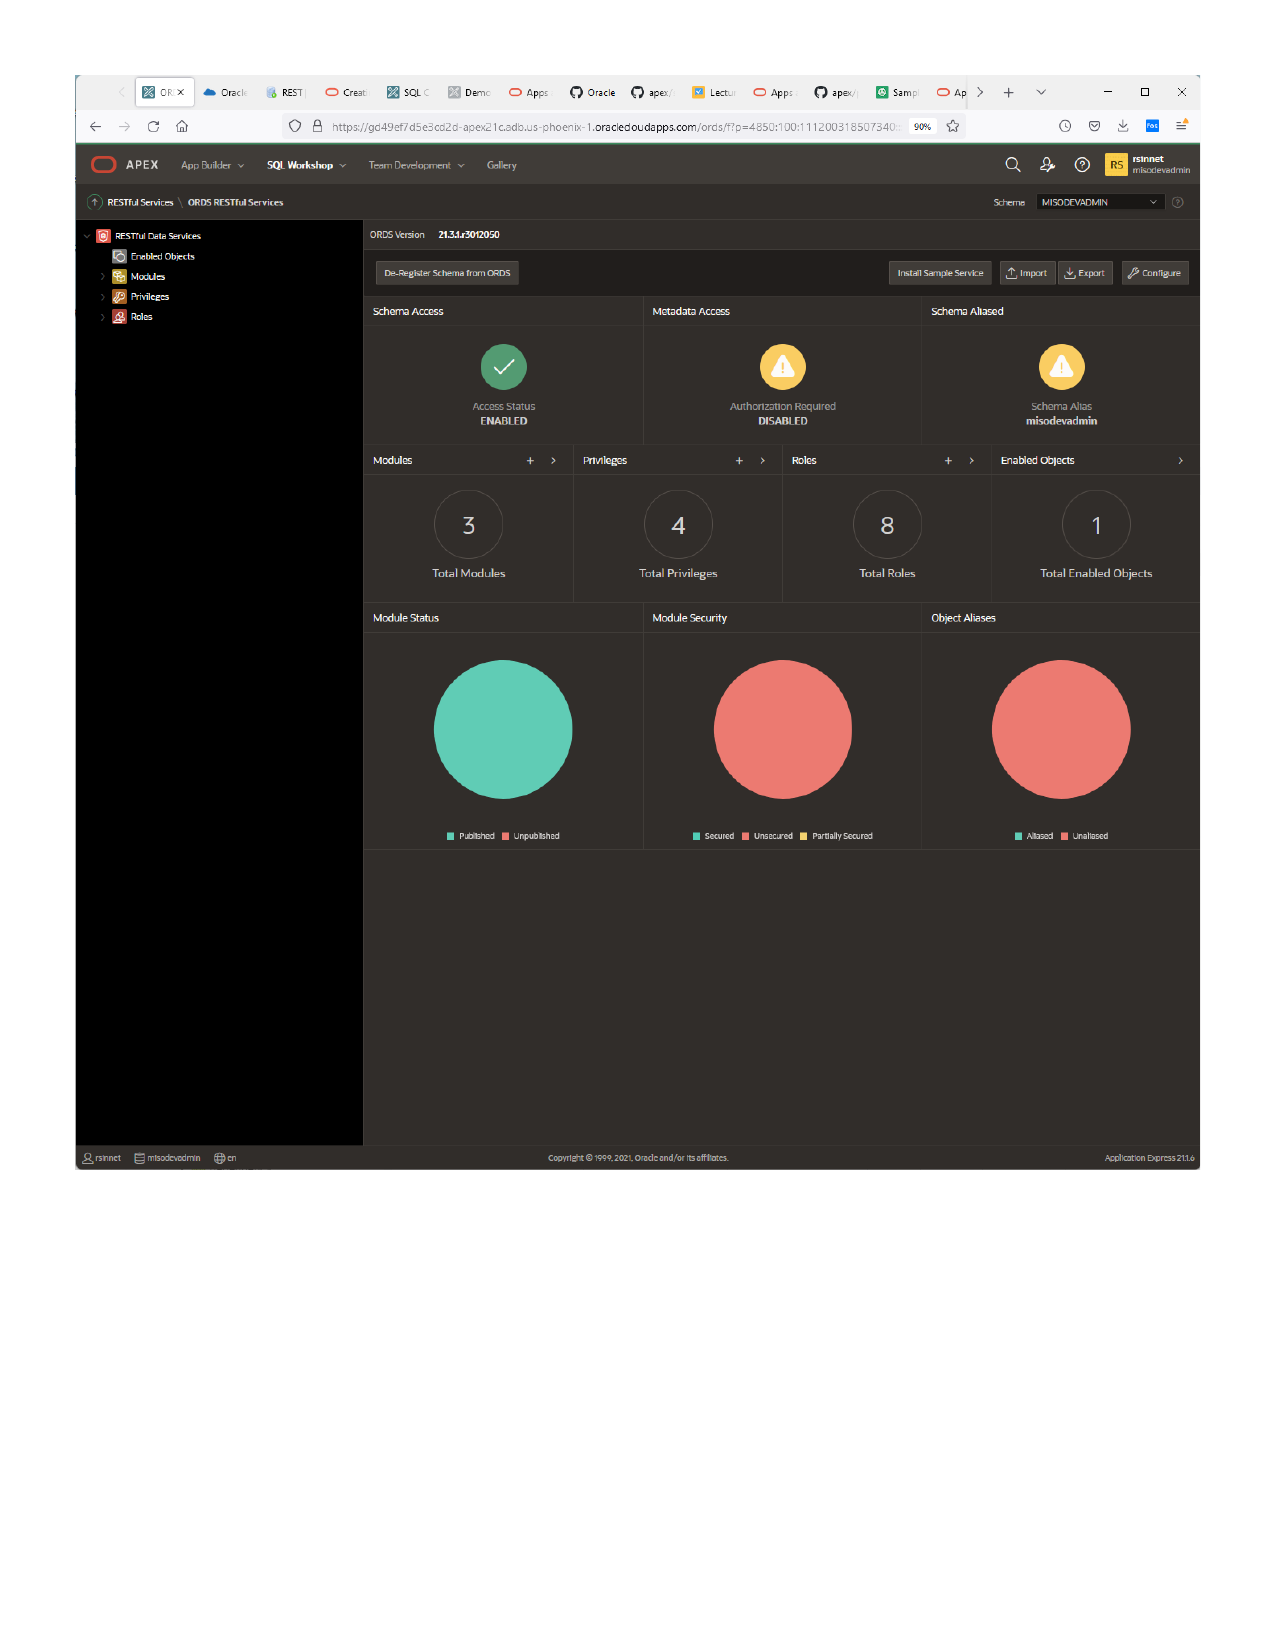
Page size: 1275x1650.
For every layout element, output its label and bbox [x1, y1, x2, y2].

picture [75, 75, 1200, 1170]
